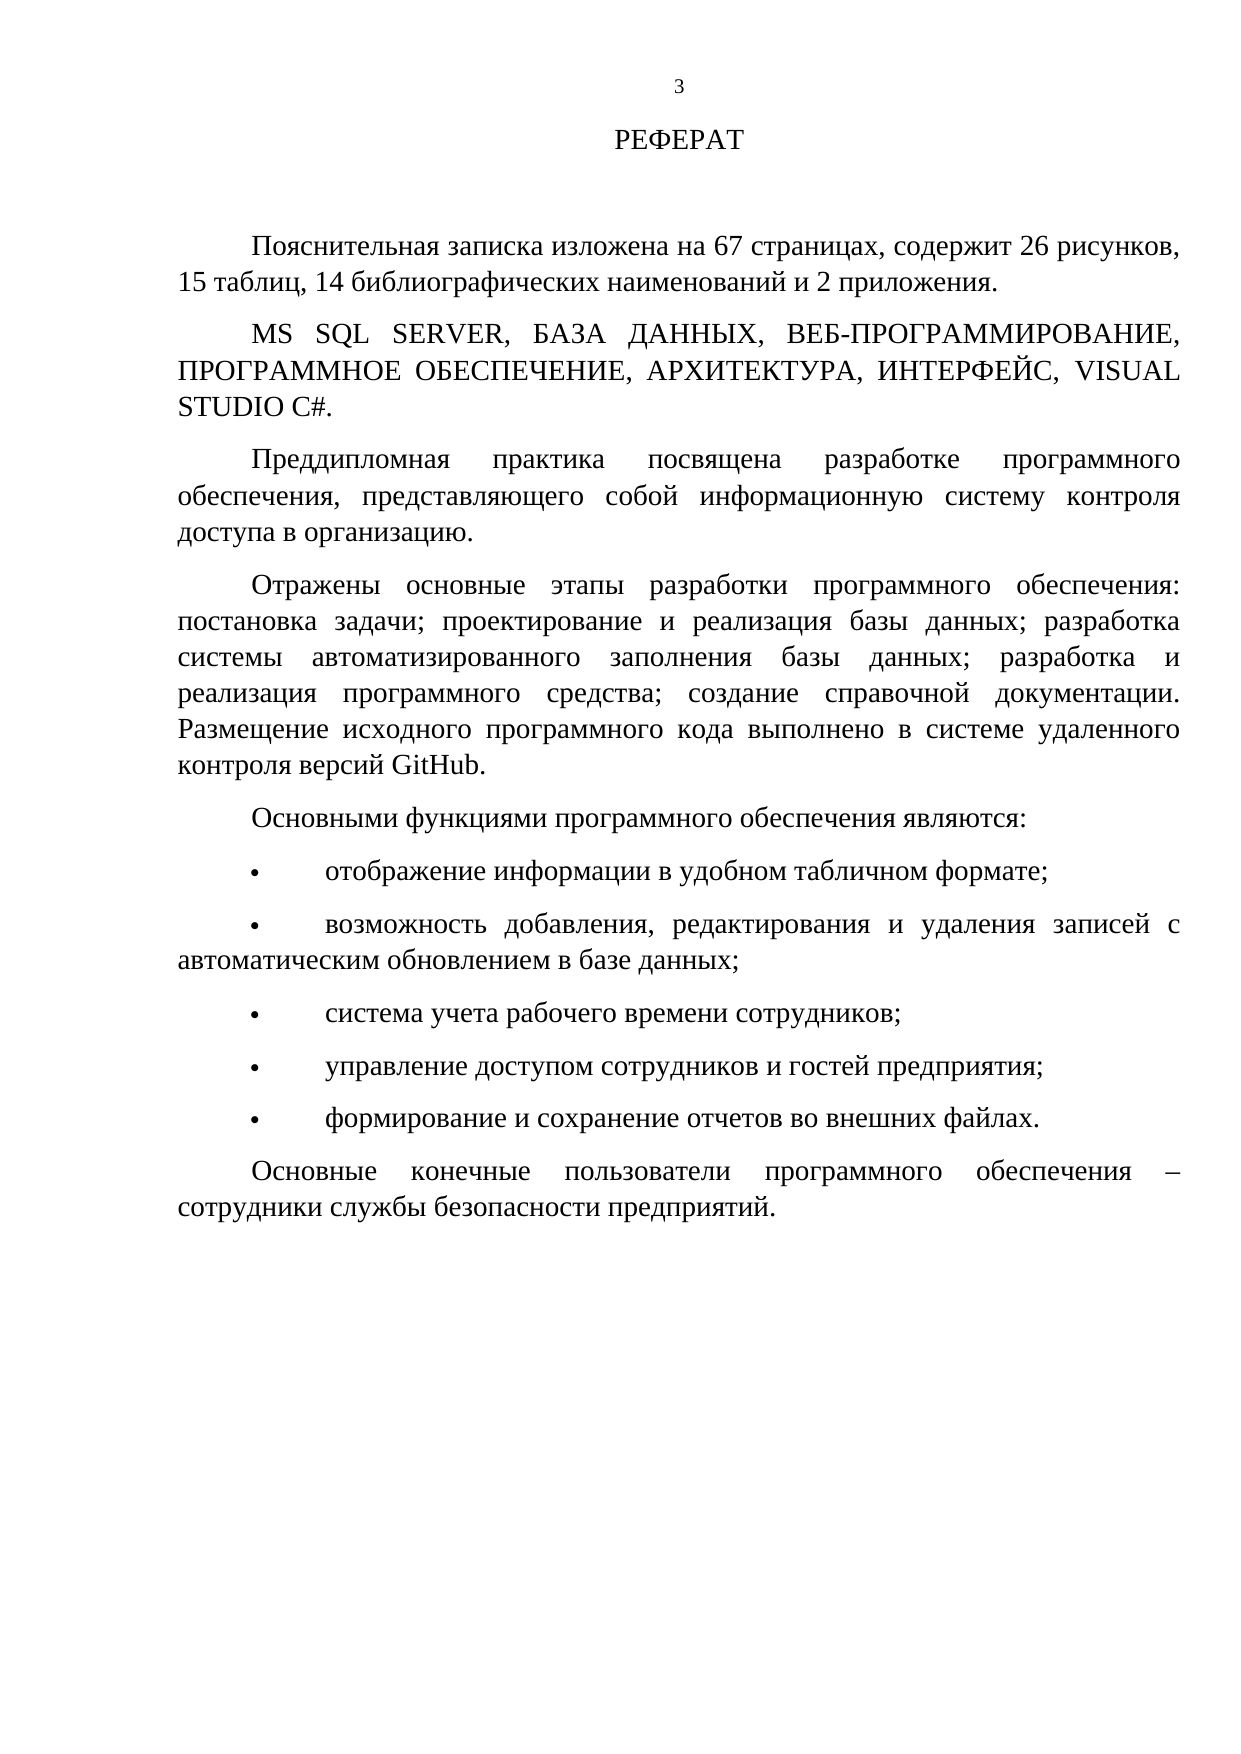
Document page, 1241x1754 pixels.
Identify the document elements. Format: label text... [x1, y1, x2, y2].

list возможность добавления, редактирования и удаления записей с автоматическим обновлением в базе данных; [177, 906, 1181, 976]
text Пояснительная записка изложена на 67 страницах, содержит 26 рисунков, 15 таблиц, 14 библиографических наименований и 2 приложения. [177, 228, 1181, 297]
text Основные конечные пользователи программного обеспечения – сотрудники службы безопасности предприятий. [177, 1153, 1181, 1223]
list управление доступом сотрудников и гостей предприятия; [177, 1048, 1181, 1081]
list формирование и сохранение отчетов во внешних файлах. [177, 1101, 1181, 1134]
text Основными функциями программного обеспечения являются: [177, 800, 1181, 834]
text MS SQL SERVER, БАЗА ДАННЫХ, ВЕБ-ПРОГРАММИРОВАНИЕ, ПРОГРАММНОЕ ОБЕСПЕЧЕНИЕ, АРХИТЕКТУРА, ИНТЕРФЕЙС, VISUAL STUDIO C#. [177, 317, 1181, 422]
text Преддипломная практика посвящена разработке программного обеспечения, представляющего собой информационную систему контроля доступа в организацию. [177, 442, 1181, 547]
text РЕФЕРАТ [177, 122, 1181, 156]
text Отражены основные этапы разработки программного обеспечения: постановка задачи; проектирование и реализация базы данных; разработка системы автоматизированного заполнения базы данных; разработка и реализация программного средства; создание справочной документации. Размещение исходного программного кода выполнено в системе удаленного контроля версий GitHub. [177, 567, 1181, 781]
list отображение информации в удобном табличном формате; [177, 853, 1181, 887]
list система учета рабочего времени сотрудников; [177, 995, 1181, 1028]
